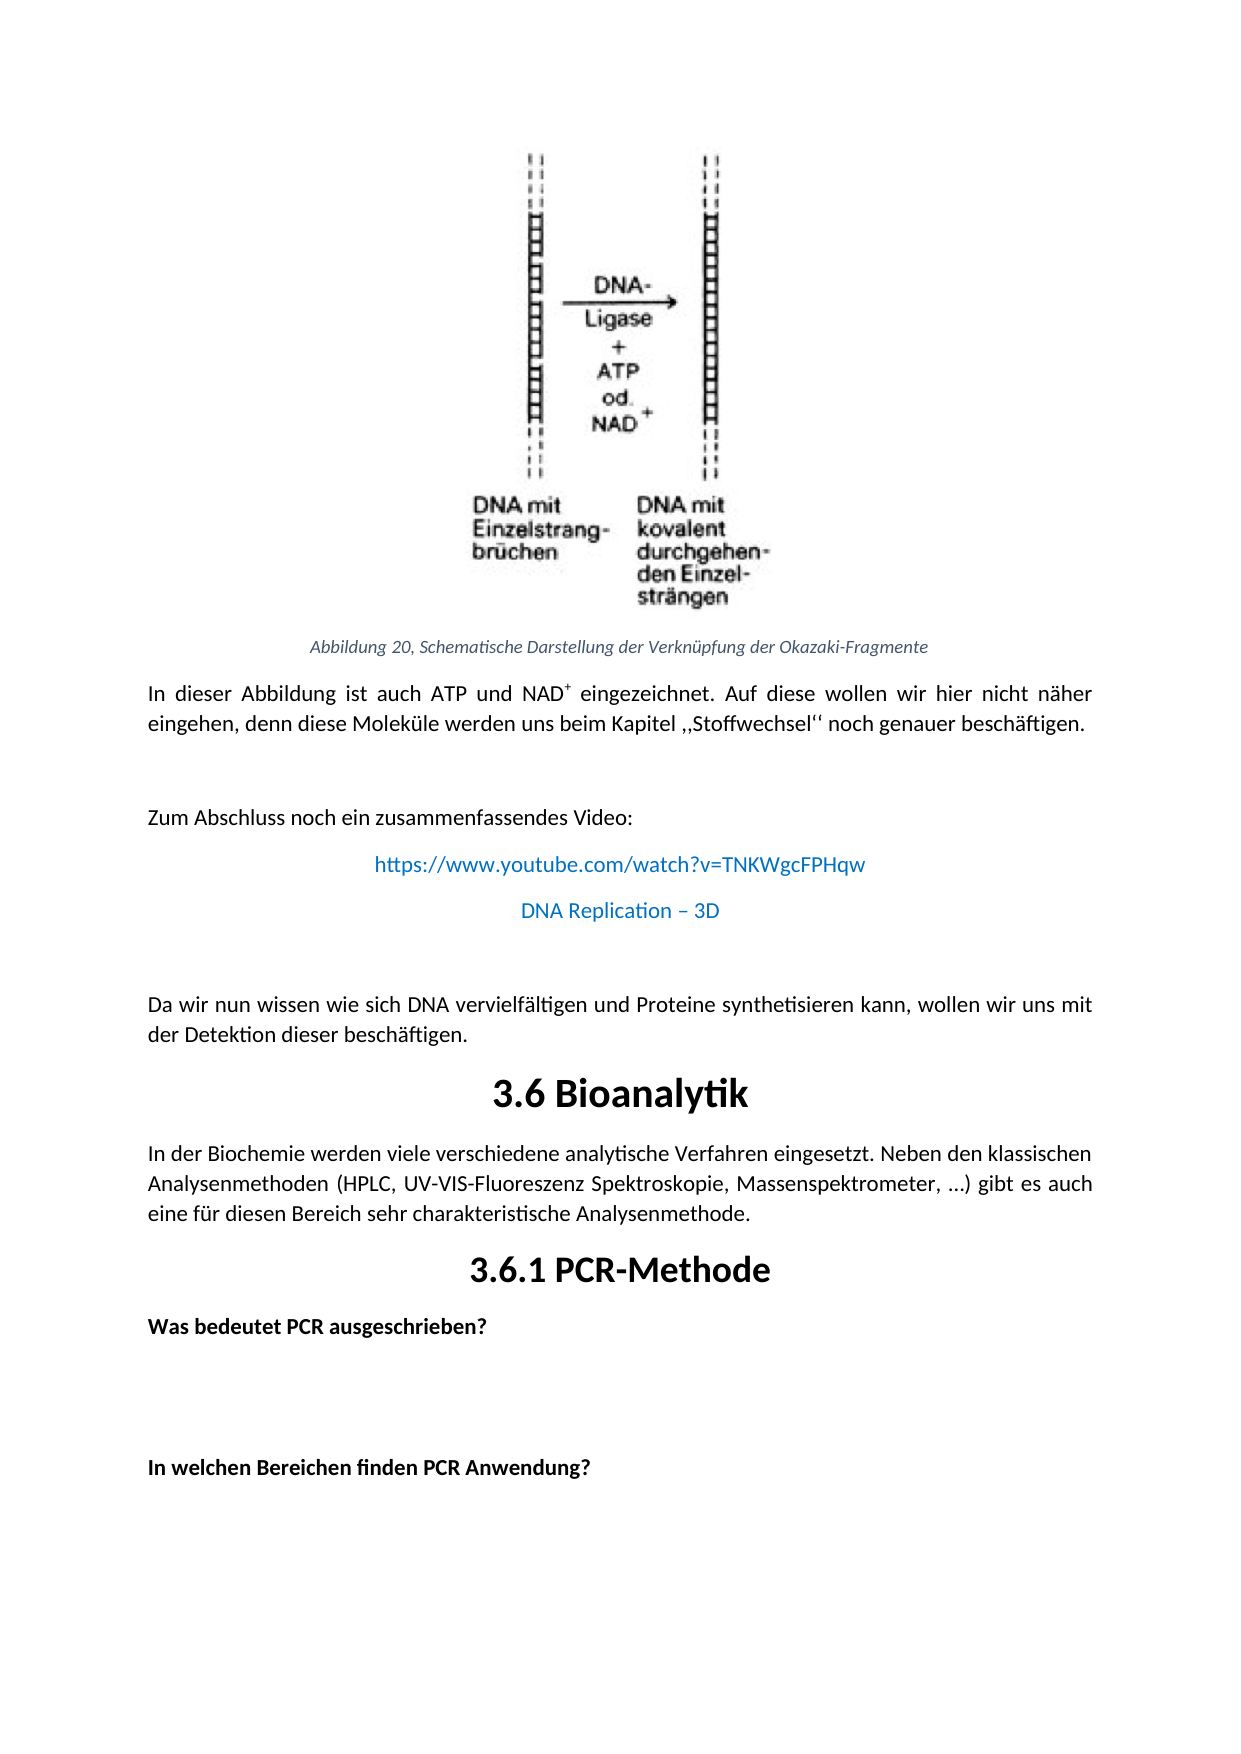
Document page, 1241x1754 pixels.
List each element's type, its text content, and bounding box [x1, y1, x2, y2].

text 3.6 Bioanalytik [148, 1067, 1093, 1118]
text 3.6.1 PCR-Methode [148, 1246, 1093, 1292]
text In der Biochemie werden viele verschiedene analytische Verfahren eingesetzt. Neben den klassischen Analysenmethoden (HPLC, UV-VIS-Fluoreszenz Spektroskopie, Massenspektrometer, …) gibt es auch eine für diesen Bereich sehr charakteristische Analysenmethode. [148, 1139, 1093, 1227]
text https://www.youtube.com/watch?v=TNKWgcFPHqw [148, 850, 1093, 878]
picture [464, 147, 776, 617]
text Was bedeutet PCR ausgeschrieben? [148, 1312, 1093, 1341]
text DNA Replication – 3D [148, 897, 1093, 925]
text In dieser Abbildung ist auch ATP und NAD+ eingezeichnet. Auf diese wollen wir hier nicht näher eingehen, denn diese Moleküle werden uns beim Kapitel ,,Stoffwechsel‘‘ noch genauer beschäftigen. [148, 679, 1093, 737]
text Zum Abschluss noch ein zusammenfassendes Video: [148, 803, 1093, 831]
text In welchen Bereichen finden PCR Anwendung? [148, 1453, 1093, 1481]
text Da wir nun wissen wie sich DNA vervielfältigen und Proteine synthetisieren kann, wollen wir uns mit der Detektion dieser beschäftigen. [148, 990, 1093, 1049]
